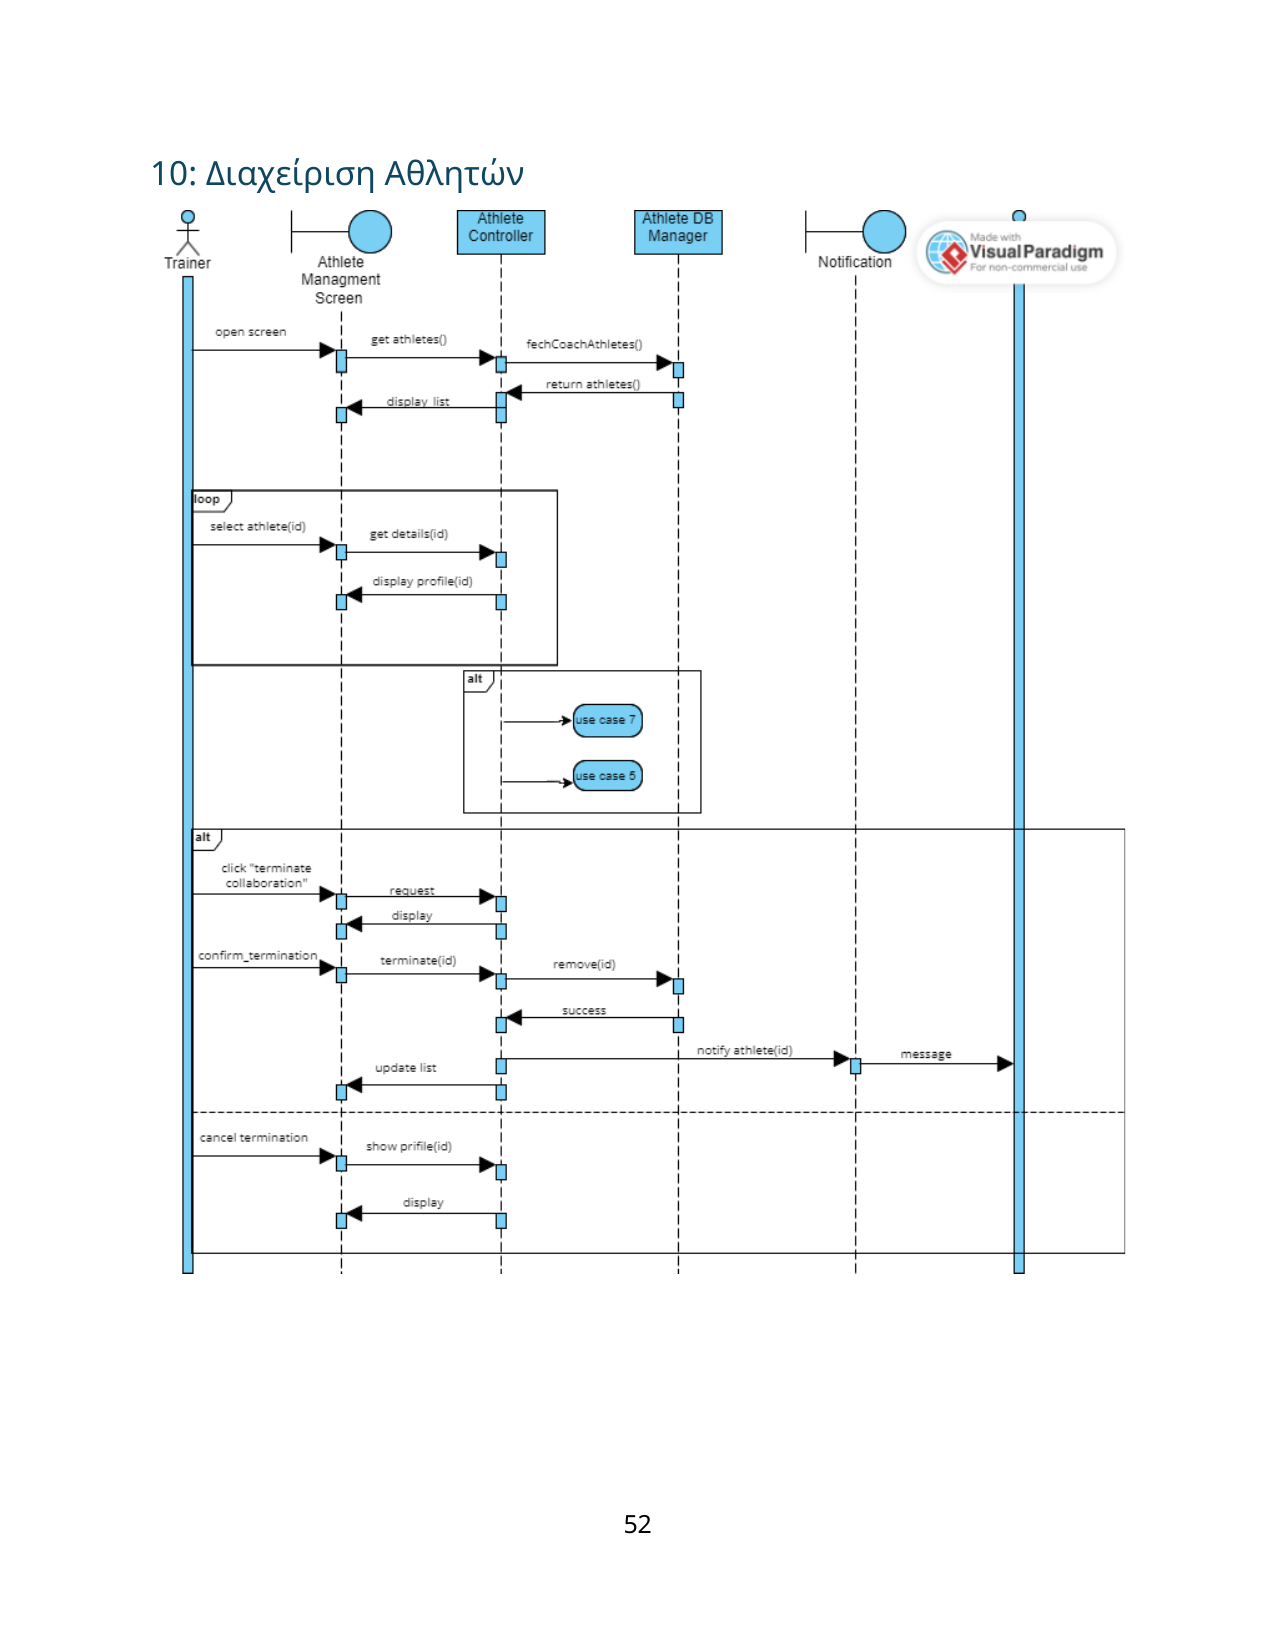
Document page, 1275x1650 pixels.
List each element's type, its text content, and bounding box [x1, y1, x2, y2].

picture [150, 210, 1125, 1274]
subtitle 10: Διαχείριση Αθλητών [150, 150, 1125, 195]
